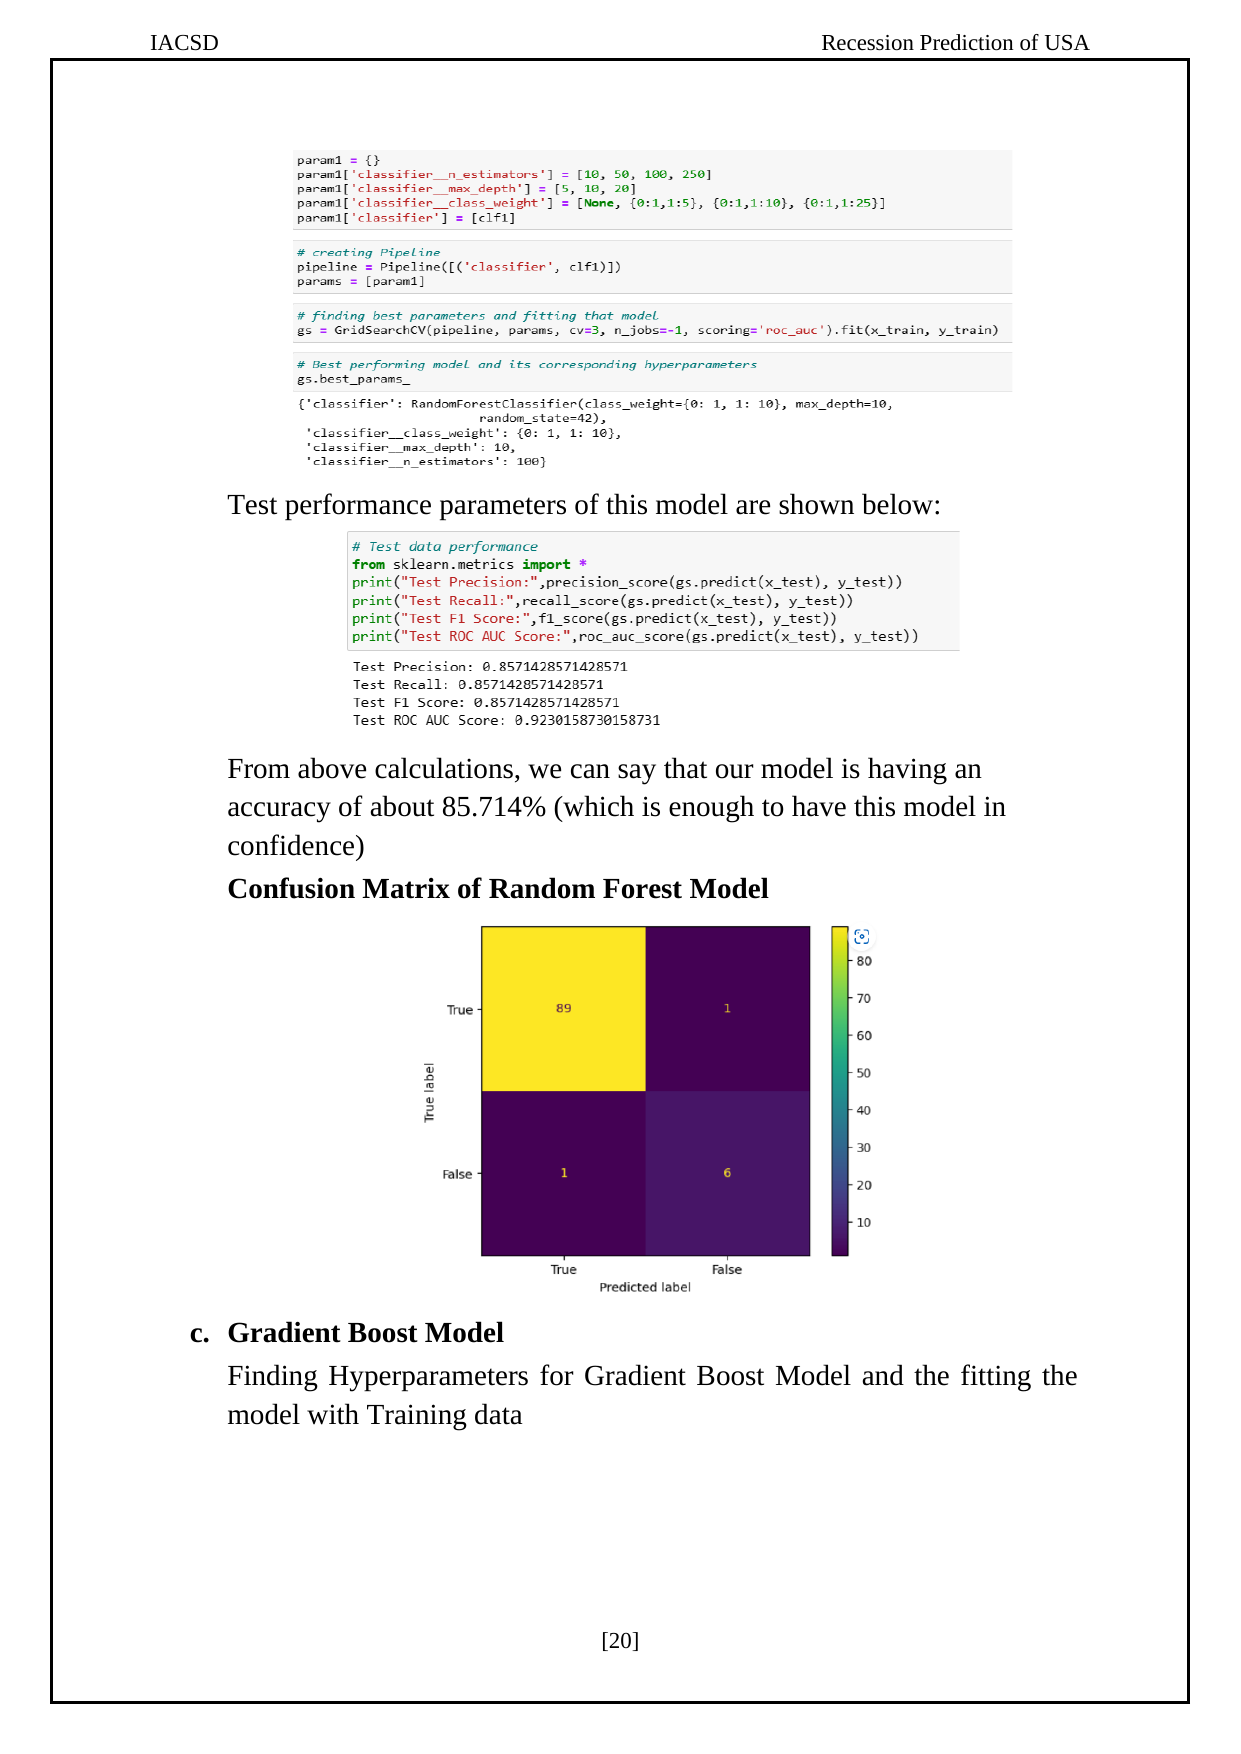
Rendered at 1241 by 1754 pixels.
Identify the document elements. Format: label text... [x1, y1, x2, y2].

text Finding Hyperparameters for Gradient Boost Model and the fitting the model with Training data [227, 1358, 1078, 1431]
picture [345, 530, 960, 741]
picture [410, 915, 895, 1306]
text Test performance parameters of this model are shown below: [227, 487, 1078, 520]
text Confusion Matrix of Random Forest Model [227, 871, 1078, 905]
picture [293, 150, 1013, 477]
text From above calculations, we can say that our model is having an accuracy of about 85.714% (which is enough to have this model in confidence) [227, 751, 1078, 862]
list Gradient Boost Model [189, 1315, 1078, 1348]
